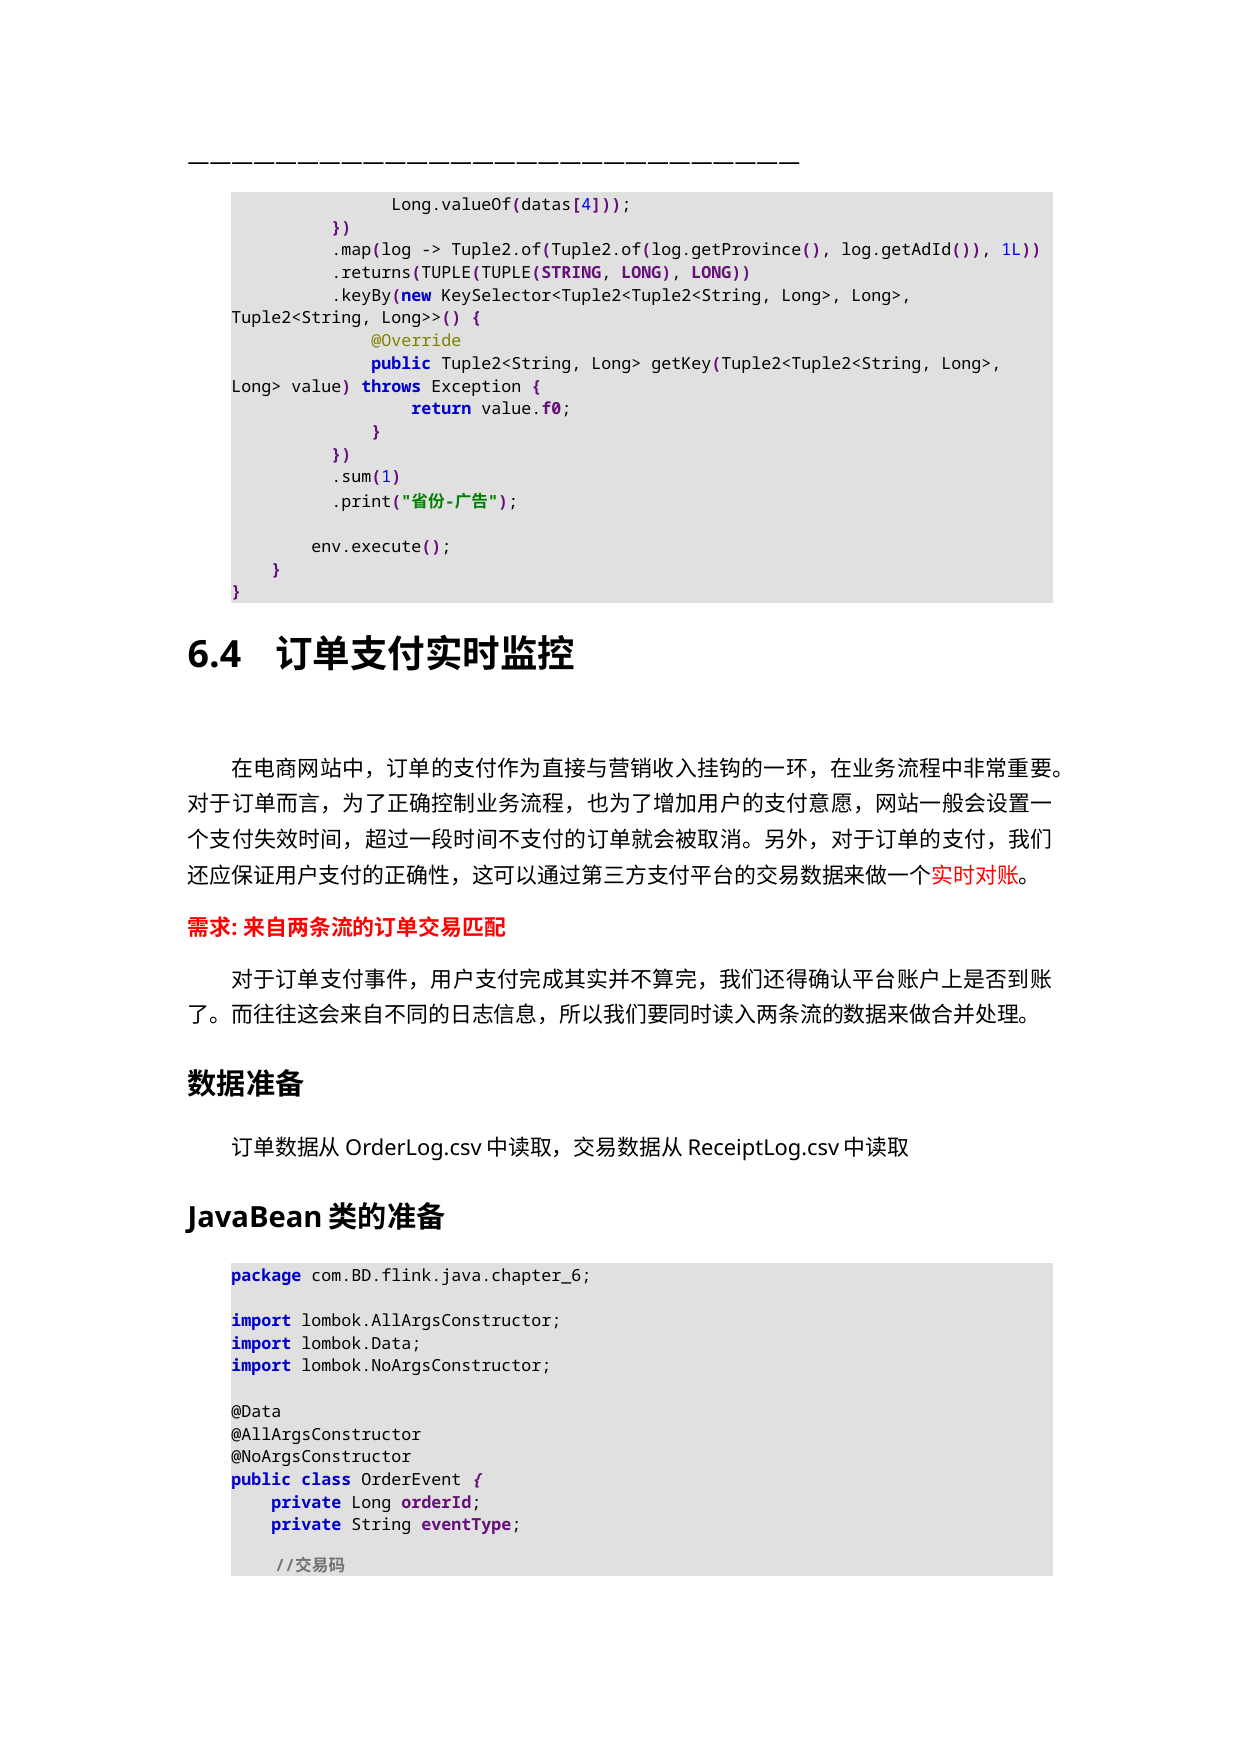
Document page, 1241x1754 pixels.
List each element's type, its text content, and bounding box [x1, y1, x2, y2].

text 订单数据从OrderLog.csv中读取，交易数据从ReceiptLog.csv中读取 [187, 1130, 1053, 1163]
text 需求: 来自两条流的订单交易匹配 [187, 909, 1053, 942]
text package com.BD.flink.java.chapter_6; import lombok.AllArgsConstructor; import lombok.Data; import lombok.NoArgsConstructor; @Data @AllArgsConstructor @NoArgsConstructor public class OrderEvent { private Long orderId; private String eventType; [231, 1263, 1053, 1536]
text 对于订单支付事件，用户支付完成其实并不算完，我们还得确认平台账户上是否到账了。而往往这会来自不同的日志信息，所以我们要同时读入两条流的数据来做合并处理。 [187, 961, 1053, 1029]
text 数据准备 [187, 1049, 1042, 1114]
text JavaBean类的准备 [187, 1182, 1042, 1247]
subtitle 订单支付实时监控 [187, 619, 1053, 684]
text 在电商网站中，订单的支付作为直接与营销收入挂钩的一环，在业务流程中非常重要。对于订单而言，为了正确控制业务流程，也为了增加用户的支付意愿，网站一般会设置一个支付失效时间，超过一段时间不支付的订单就会被取消。另外，对于订单的支付，我们还应保证用户支付的正确性，这可以通过第三方支付平台的交易数据来做一个实时对账。 [187, 750, 1053, 890]
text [231, 1552, 1053, 1576]
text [231, 192, 1053, 603]
